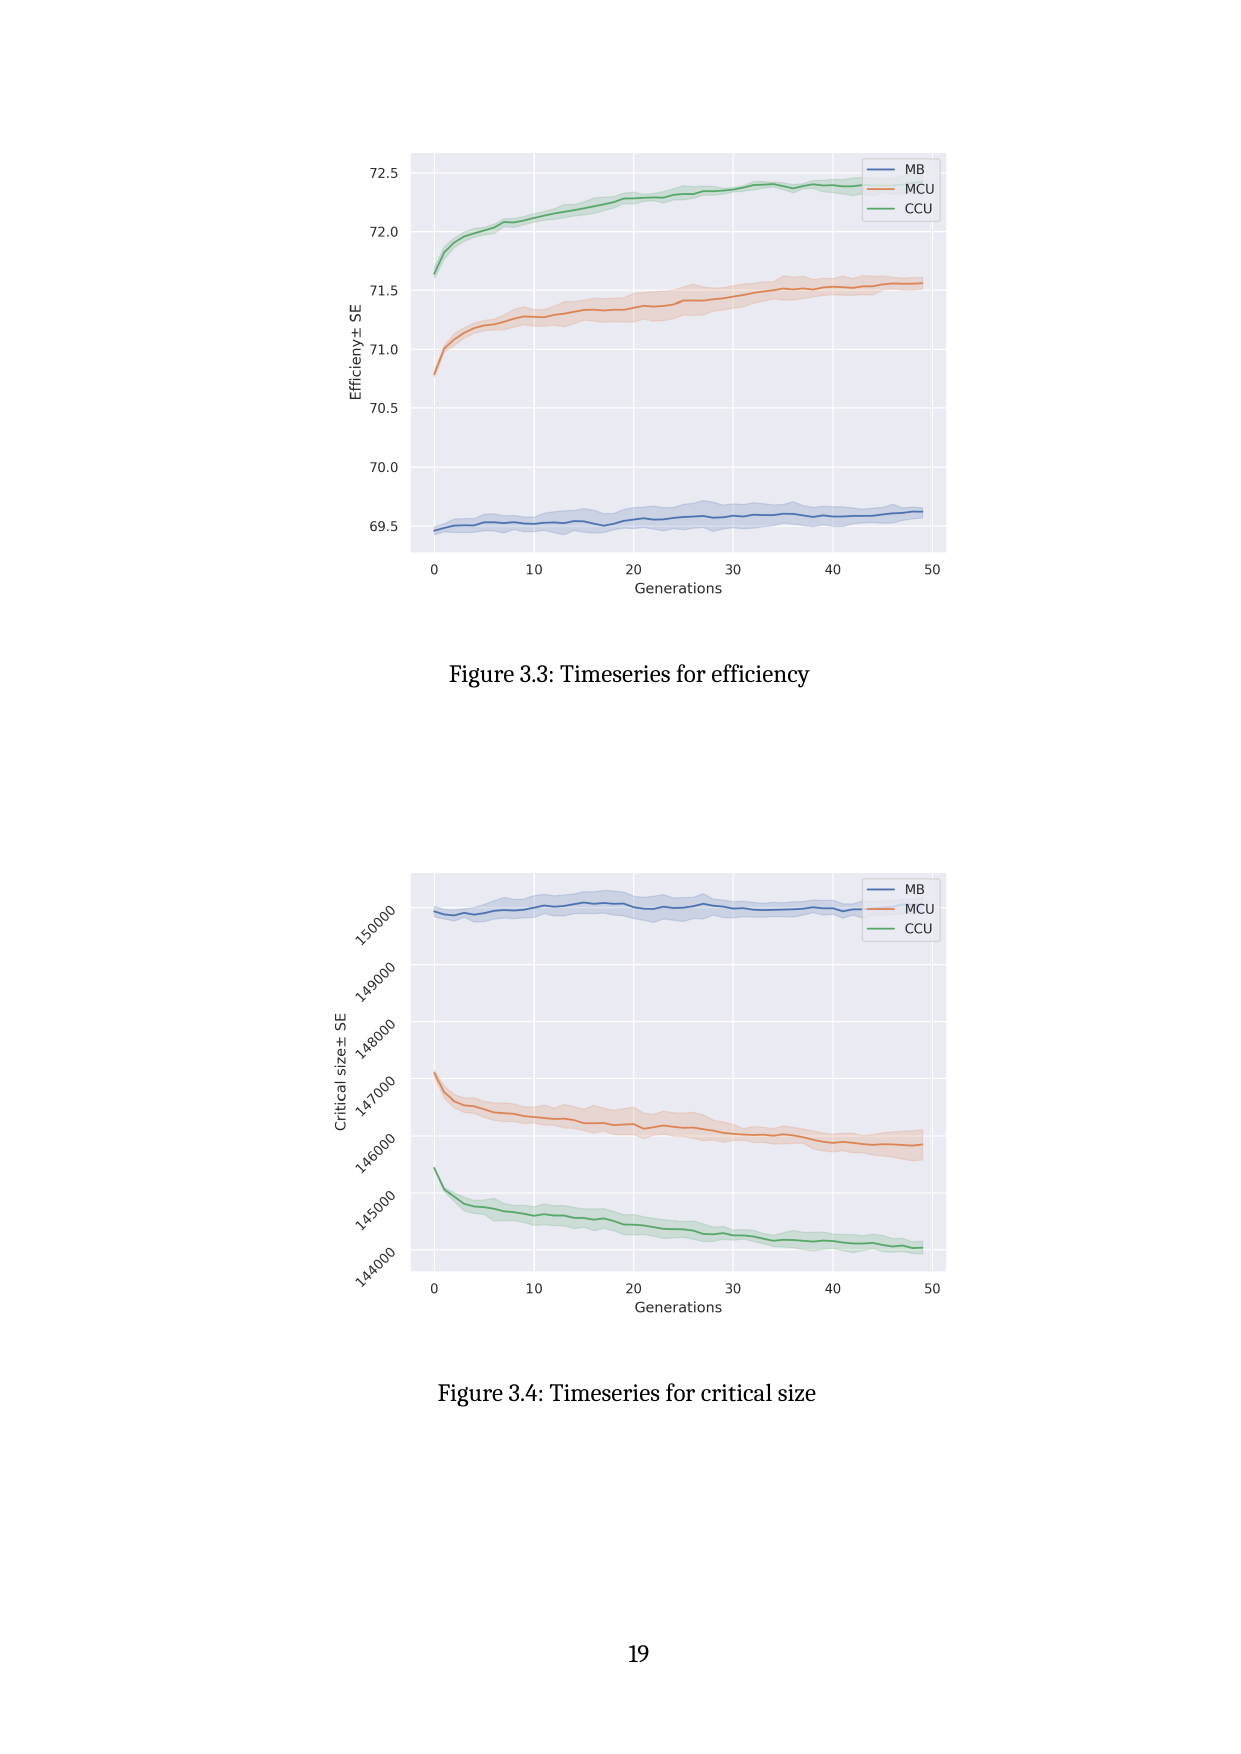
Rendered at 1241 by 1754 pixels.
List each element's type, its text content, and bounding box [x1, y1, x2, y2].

text Figure 3.3: Timeseries for efficiency [448, 660, 1090, 689]
picture [322, 150, 956, 610]
picture [322, 869, 956, 1329]
text Figure 3.4: Timeseries for critical size [437, 1379, 1090, 1408]
